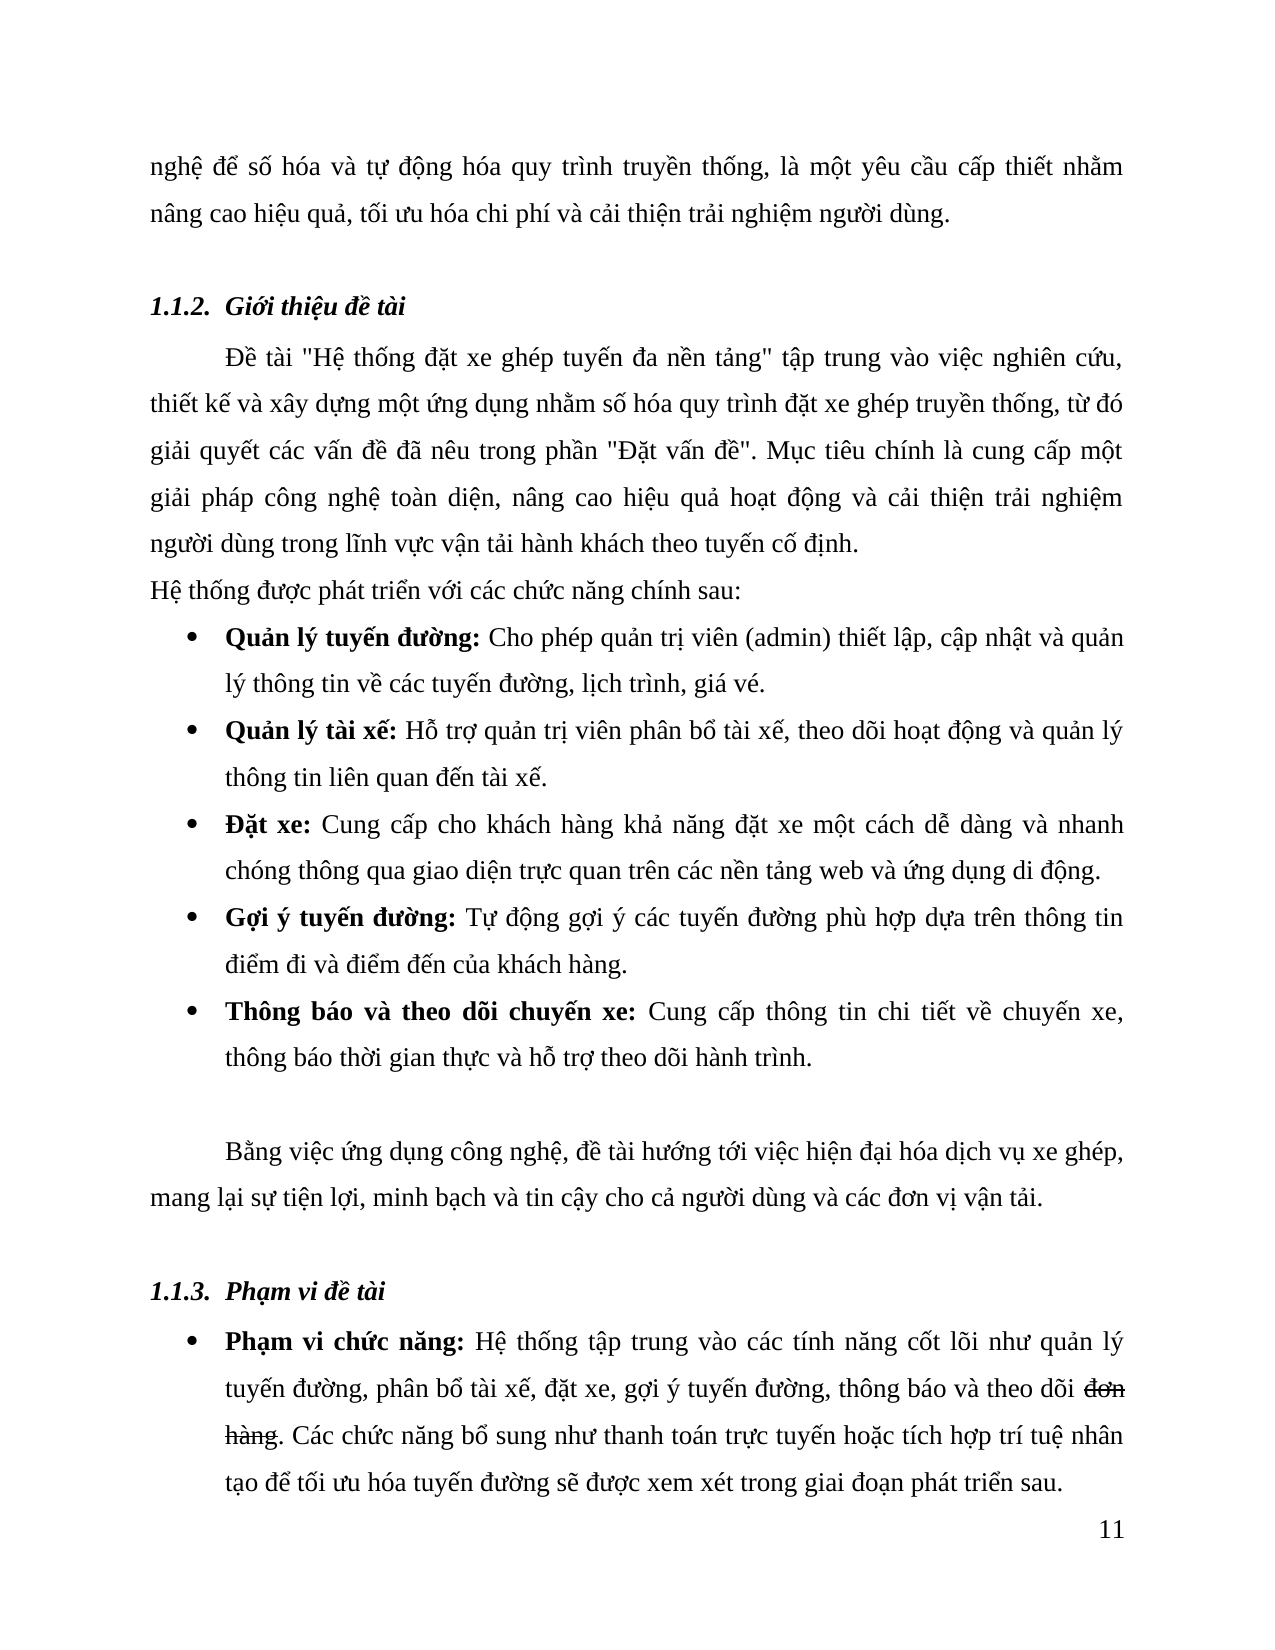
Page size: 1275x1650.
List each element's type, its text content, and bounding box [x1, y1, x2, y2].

list Quản lý tài xế: Hỗ trợ quản trị viên phân bổ tài xế, theo dõi hoạt động và quản lý thông tin liên quan đến tài xế. [187, 714, 1125, 792]
subtitle Giới thiệu đề tài [150, 290, 1125, 321]
list Đặt xe: Cung cấp cho khách hàng khả năng đặt xe một cách dễ dàng và nhanh chóng thông qua giao diện trực quan trên các nền tảng web và ứng dụng di động. [187, 808, 1125, 886]
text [150, 150, 1125, 228]
list Gợi ý tuyến đường: Tự động gợi ý các tuyến đường phù hợp dựa trên thông tin điểm đi và điểm đến của khách hàng. [187, 901, 1125, 979]
text Đề tài "Hệ thống đặt xe ghép tuyến đa nền tảng" tập trung vào việc nghiên cứu, thiết kế và xây dựng một ứng dụng nhằm số hóa quy trình đặt xe ghép truyền thống, từ đó giải quyết các vấn đề đã nêu trong phần "Đặt vấn đề". Mục tiêu chính là cung cấp một giải pháp công nghệ toàn diện, nâng cao hiệu quả hoạt động và cải thiện trải nghiệm người dùng trong lĩnh vực vận tải hành khách theo tuyến cố định. [150, 341, 1125, 559]
list Quản lý tuyến đường: Cho phép quản trị viên (admin) thiết lập, cập nhật và quản lý thông tin về các tuyến đường, lịch trình, giá vé. [187, 621, 1125, 699]
subtitle Phạm vi đề tài [150, 1275, 1125, 1306]
text Hệ thống được phát triển với các chức năng chính sau: [150, 574, 1125, 605]
text Bằng việc ứng dụng công nghệ, đề tài hướng tới việc hiện đại hóa dịch vụ xe ghép, mang lại sự tiện lợi, minh bạch và tin cậy cho cả người dùng và các đơn vị vận tải. [150, 1135, 1125, 1212]
list Thông báo và theo dõi chuyến xe: Cung cấp thông tin chi tiết về chuyến xe, thông báo thời gian thực và hỗ trợ theo dõi hành trình. [187, 994, 1125, 1072]
list Phạm vi chức năng: Hệ thống tập trung vào các tính năng cốt lõi như quản lý tuyến đường, phân bổ tài xế, đặt xe, gợi ý tuyến đường, thông báo và theo dõi đơn hàng. Các chức năng bổ sung như thanh toán trực tuyến hoặc tích hợp trí tuệ nhân tạo để tối ưu hóa tuyến đường sẽ được xem xét trong giai đoạn phát triển sau. [187, 1326, 1125, 1497]
